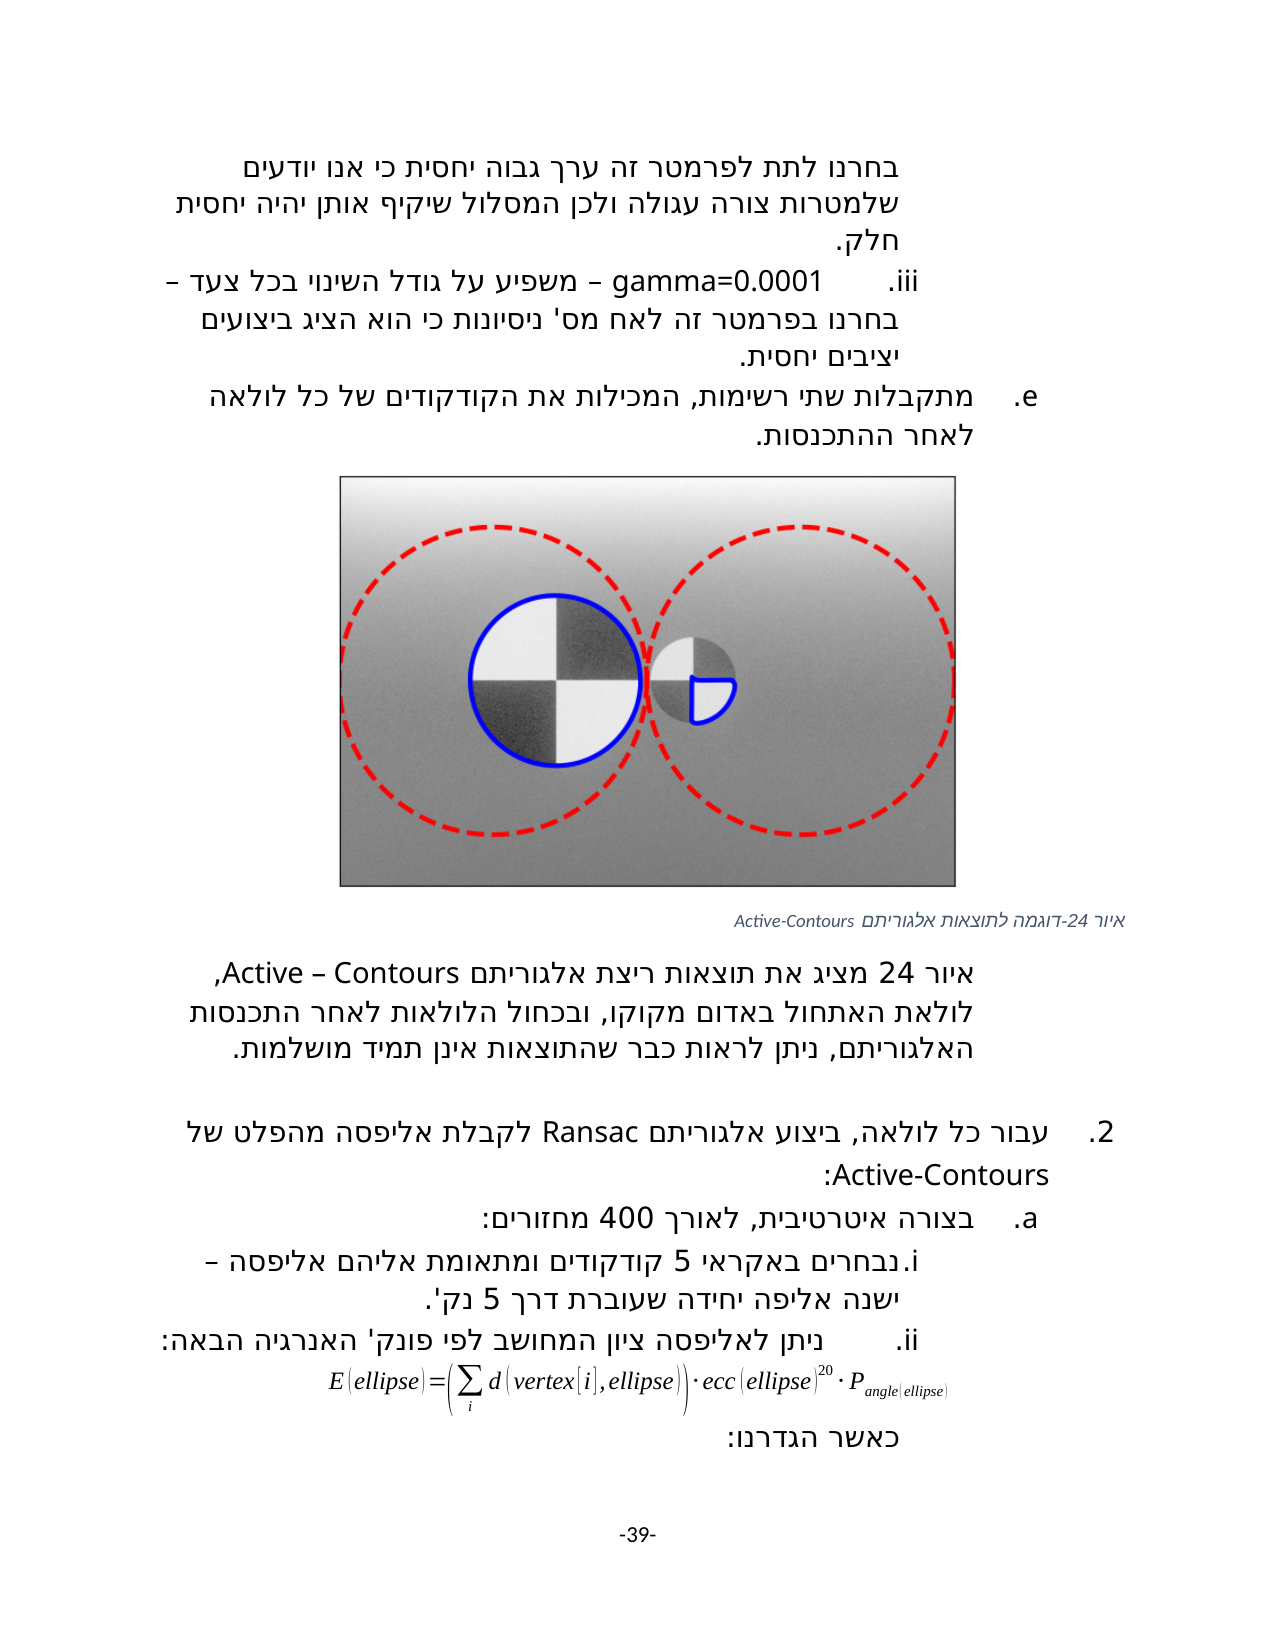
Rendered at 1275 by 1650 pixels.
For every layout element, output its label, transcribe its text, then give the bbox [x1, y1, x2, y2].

text איור 24-דוגמה לתוצאות אלגוריתם Active-Contours [150, 909, 1125, 932]
list עבור כל לולאה, ביצוע אלגוריתם Ransac לקבלת אליפסה מהפלט של Active-Contours: [150, 1111, 1087, 1194]
list כאשר הגדרנו: [150, 1420, 900, 1454]
list נבחרים באקראי 5 קודקודים ומתאומת אליהם אליפסה – ישנה אליפה יחידה שעוברת דרך 5 נק'. [150, 1240, 919, 1316]
list בצורה איטרטיבית, לאורך 400 מחזורים: [150, 1197, 1012, 1237]
list ניתן לאליפסה ציון המחושב לפי פונק' האנרגיה הבאה: [150, 1319, 919, 1358]
list gamma=0.0001 – משפיע על גודל השינוי בכל צעד – בחרנו בפרמטר זה לאח מס' ניסיונות כי הוא הציג ביצועים יציבים יחסית. [150, 260, 919, 373]
list איור 24 מציג את תוצאות ריצת אלגוריתם Active – Contours, לולאת האתחול באדום מקוקו, ובכחול הלולאות לאחר התכנסות האלגוריתם, ניתן לראות כבר שהתוצאות אינן תמיד מושלמות. [150, 953, 975, 1066]
picture [241, 471, 1034, 891]
list מתקבלות שתי רשימות, המכילות את הקודקודים של כל לולאה לאחר ההתכנסות. [150, 376, 1012, 452]
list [150, 150, 919, 257]
